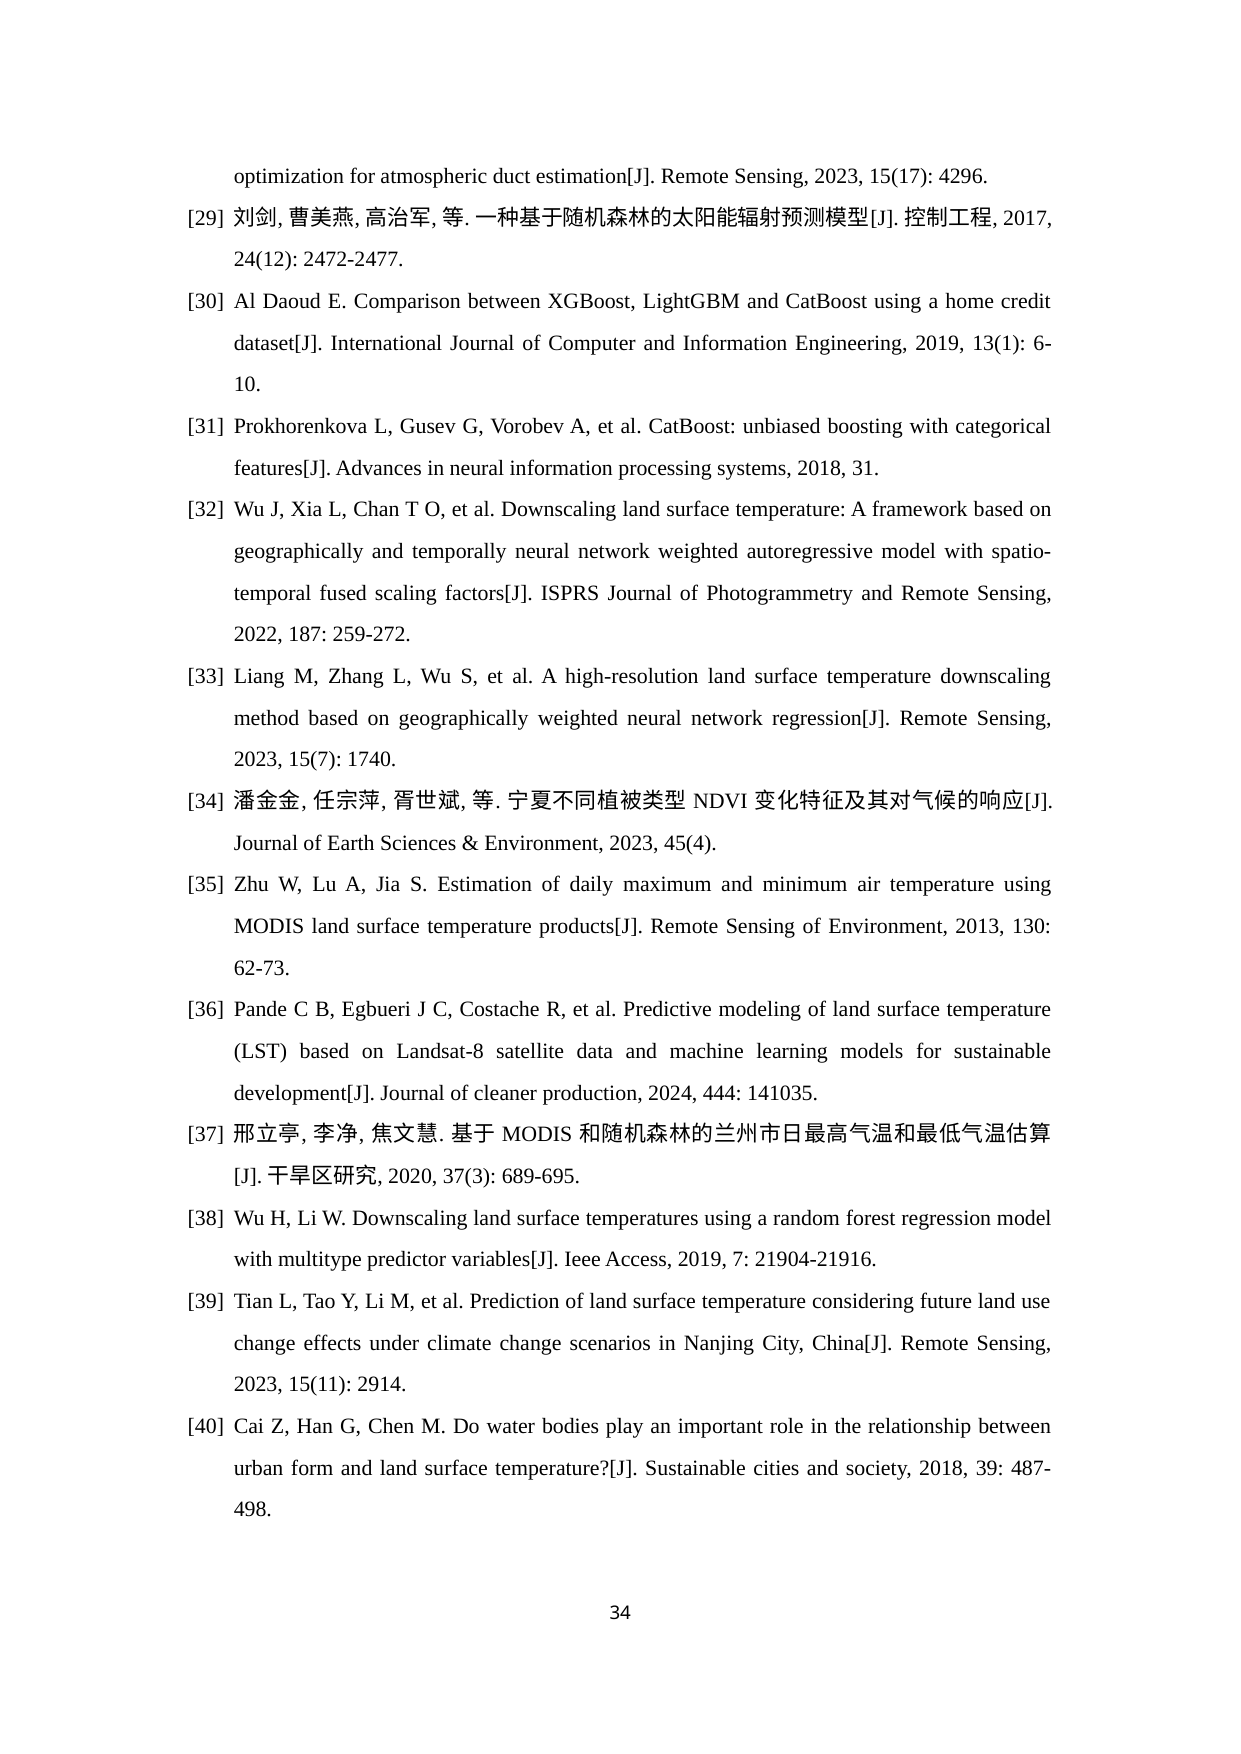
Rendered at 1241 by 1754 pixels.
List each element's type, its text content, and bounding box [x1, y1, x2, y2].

text Wu H, Li W. Downscaling land surface temperatures using a random forest regression model with multitype predictor variables[J]. Ieee Access, 2019, 7: 21904-21916. [187, 1192, 1053, 1275]
text Wu J, Xia L, Chan T O, et al. Downscaling land surface temperature: A framework based on geographically and temporally neural network weighted autoregressive model with spatio-temporal fused scaling factors[J]. ISPRS Journal of Photogrammetry and Remote Sensing, 2022, 187: 259-272. [187, 483, 1053, 650]
text Cai Z, Han G, Chen M. Do water bodies play an important role in the relationship between urban form and land surface temperature?[J]. Sustainable cities and society, 2018, 39: 487-498. [187, 1400, 1053, 1525]
text 邢立亭, 李净, 焦文慧. 基于 MODIS 和随机森林的兰州市日最高气温和最低气温估算[J]. 干旱区研究, 2020, 37(3): 689-695. [187, 1108, 1053, 1192]
text Liang M, Zhang L, Wu S, et al. A high-resolution land surface temperature downscaling method based on geographically weighted neural network regression[J]. Remote Sensing, 2023, 15(7): 1740. [187, 650, 1053, 775]
text Pande C B, Egbueri J C, Costache R, et al. Predictive modeling of land surface temperature (LST) based on Landsat-8 satellite data and machine learning models for sustainable development[J]. Journal of cleaner production, 2024, 444: 141035. [187, 983, 1053, 1108]
text Prokhorenkova L, Gusev G, Vorobev A, et al. CatBoost: unbiased boosting with categorical features[J]. Advances in neural information processing systems, 2018, 31. [187, 400, 1053, 483]
text Tian L, Tao Y, Li M, et al. Prediction of land surface temperature considering future land use change effects under climate change scenarios in Nanjing City, China[J]. Remote Sensing, 2023, 15(11): 2914. [187, 1275, 1053, 1400]
text Zhu W, Lu A, Jia S. Estimation of daily maximum and minimum air temperature using MODIS land surface temperature products[J]. Remote Sensing of Environment, 2013, 130: 62-73. [187, 858, 1053, 983]
text 刘剑, 曹美燕, 高治军, 等. 一种基于随机森林的太阳能辐射预测模型[J]. 控制工程, 2017, 24(12): 2472-2477. [187, 192, 1053, 275]
text 潘金金, 任宗萍, 胥世斌, 等. 宁夏不同植被类型 NDVI 变化特征及其对气候的响应[J]. Journal of Earth Sciences & Environment, 2023, 45(4). [187, 775, 1053, 858]
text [187, 150, 1053, 192]
text Al Daoud E. Comparison between XGBoost, LightGBM and CatBoost using a home credit dataset[J]. International Journal of Computer and Information Engineering, 2019, 13(1): 6-10. [187, 275, 1053, 400]
